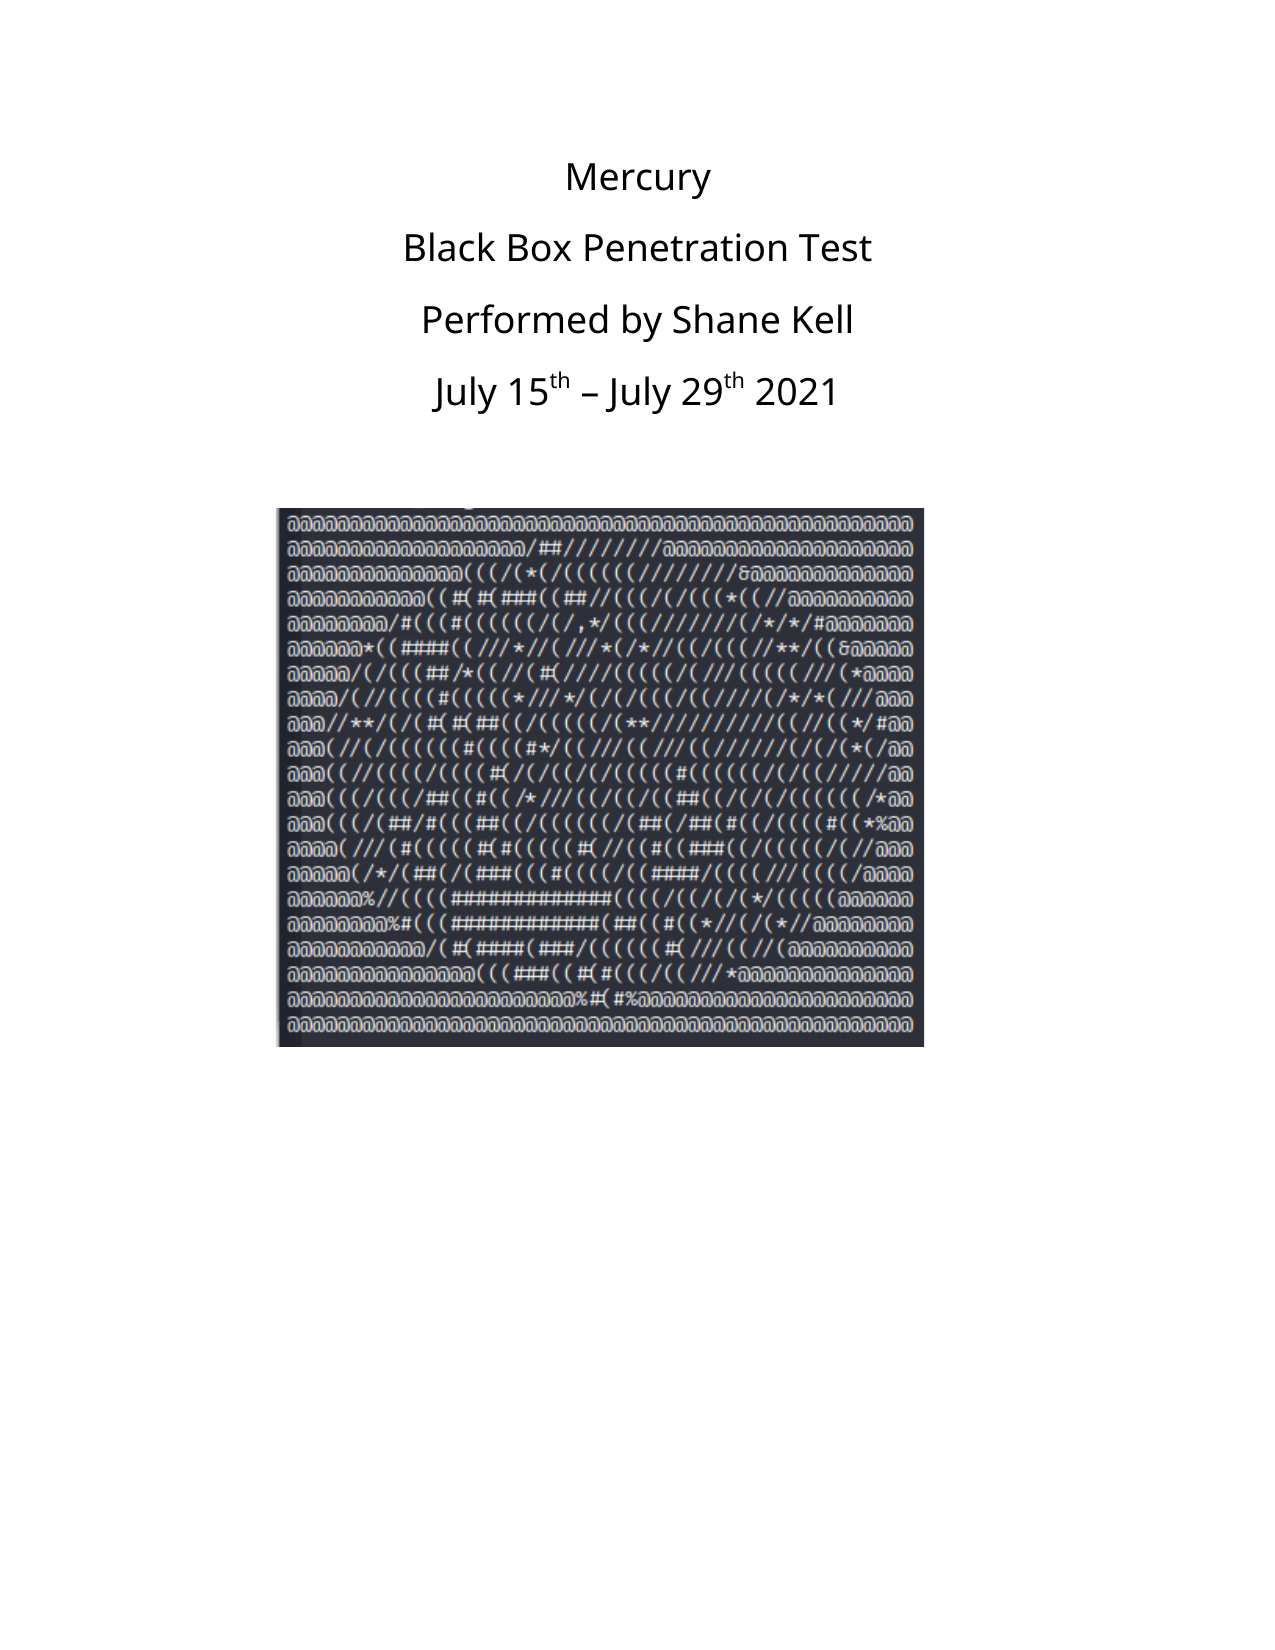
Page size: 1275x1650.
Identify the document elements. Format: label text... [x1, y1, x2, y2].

text Black Box Penetration Test [150, 222, 1125, 273]
picture [275, 508, 925, 1047]
text Performed by Shane Kell [150, 293, 1125, 344]
text Mercury [150, 150, 1125, 201]
text July 15th – July 29th 2021 [150, 365, 1125, 416]
